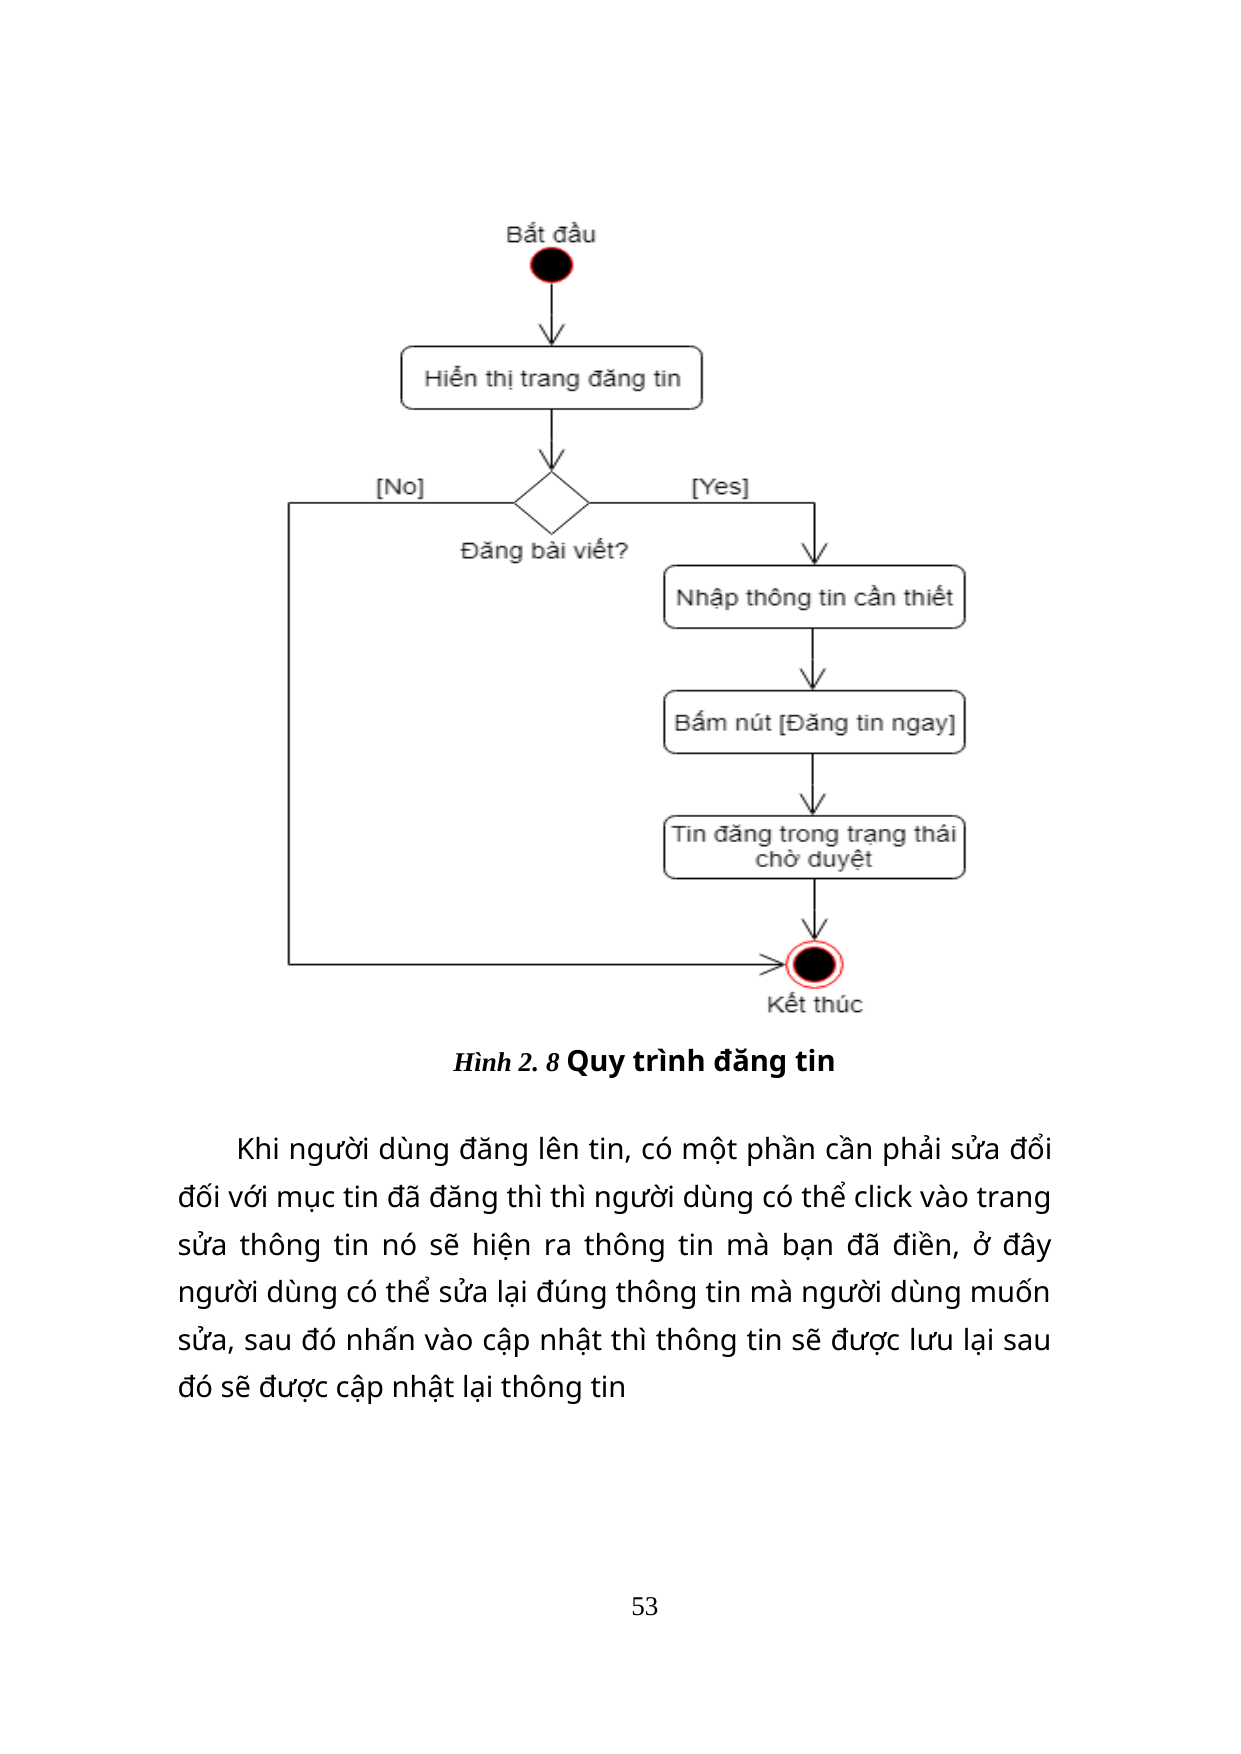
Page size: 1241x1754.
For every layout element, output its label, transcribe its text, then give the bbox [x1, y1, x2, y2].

picture [262, 216, 968, 1022]
text Khi người dùng đăng lên tin, có một phần cần phải sửa đổi đối với mục tin đã đăng thì thì người dùng có thể click vào trang sửa thông tin nó sẽ hiện ra thông tin mà bạn đã điền, ở đây người dùng có thể sửa lại đúng thông tin mà người dùng muốn sửa, sau đó nhấn vào cập nhật thì thông tin sẽ được lưu lại sau đó sẽ được cập nhật lại thông tin [177, 1129, 1053, 1406]
